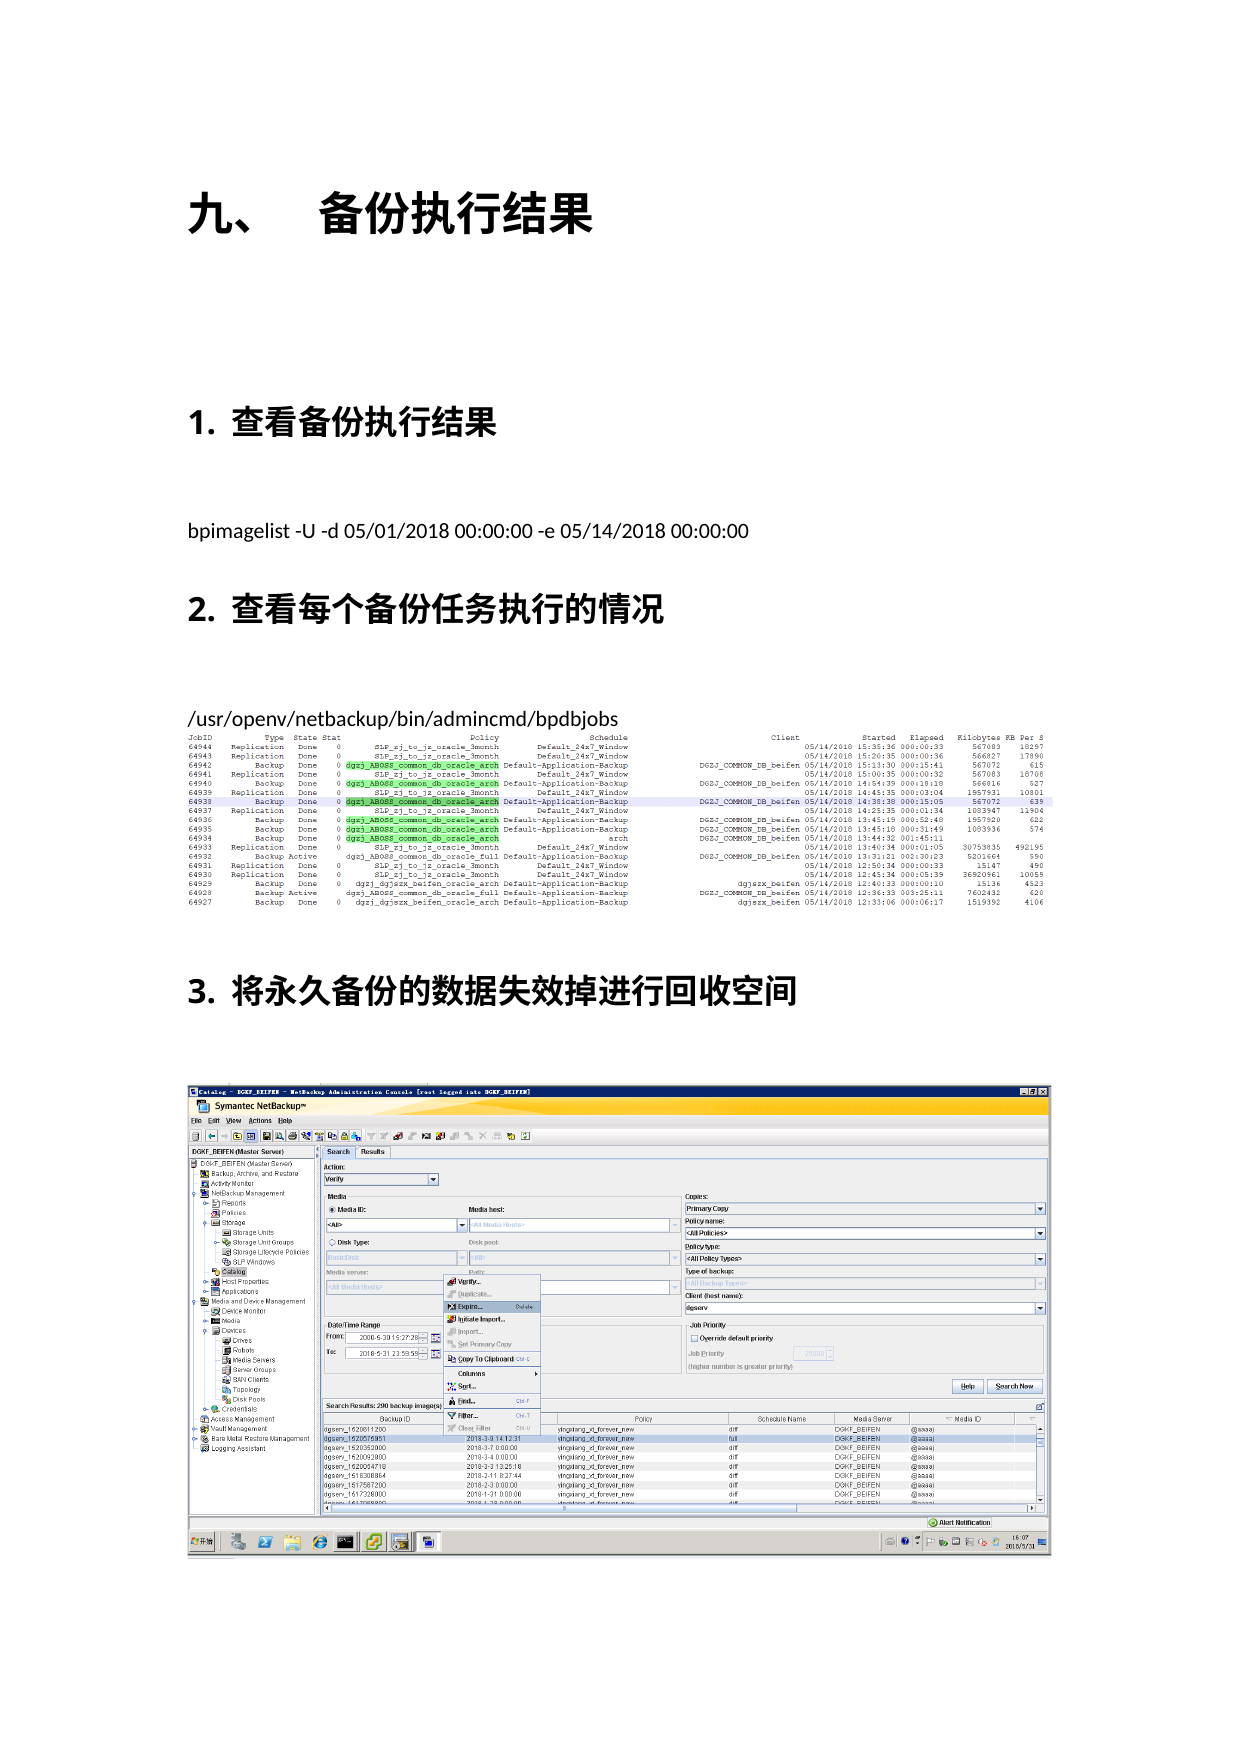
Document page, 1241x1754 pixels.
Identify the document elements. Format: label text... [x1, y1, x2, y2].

text bpimagelist -U -d 05/01/2018 00:00:00 -e 05/14/2018 00:00:00 [187, 515, 1053, 547]
text /usr/openv/netbackup/bin/admincmd/bpdbjobs [187, 702, 1053, 734]
subtitle 查看每个备份任务执行的情况 [187, 574, 1053, 639]
subtitle 查看备份执行结果 [187, 387, 1053, 452]
subtitle 将永久备份的数据失效掉进行回收空间 [187, 956, 1053, 1021]
picture [187, 734, 1053, 906]
subtitle 备份执行结果 [187, 162, 1053, 259]
picture [187, 1083, 1052, 1559]
